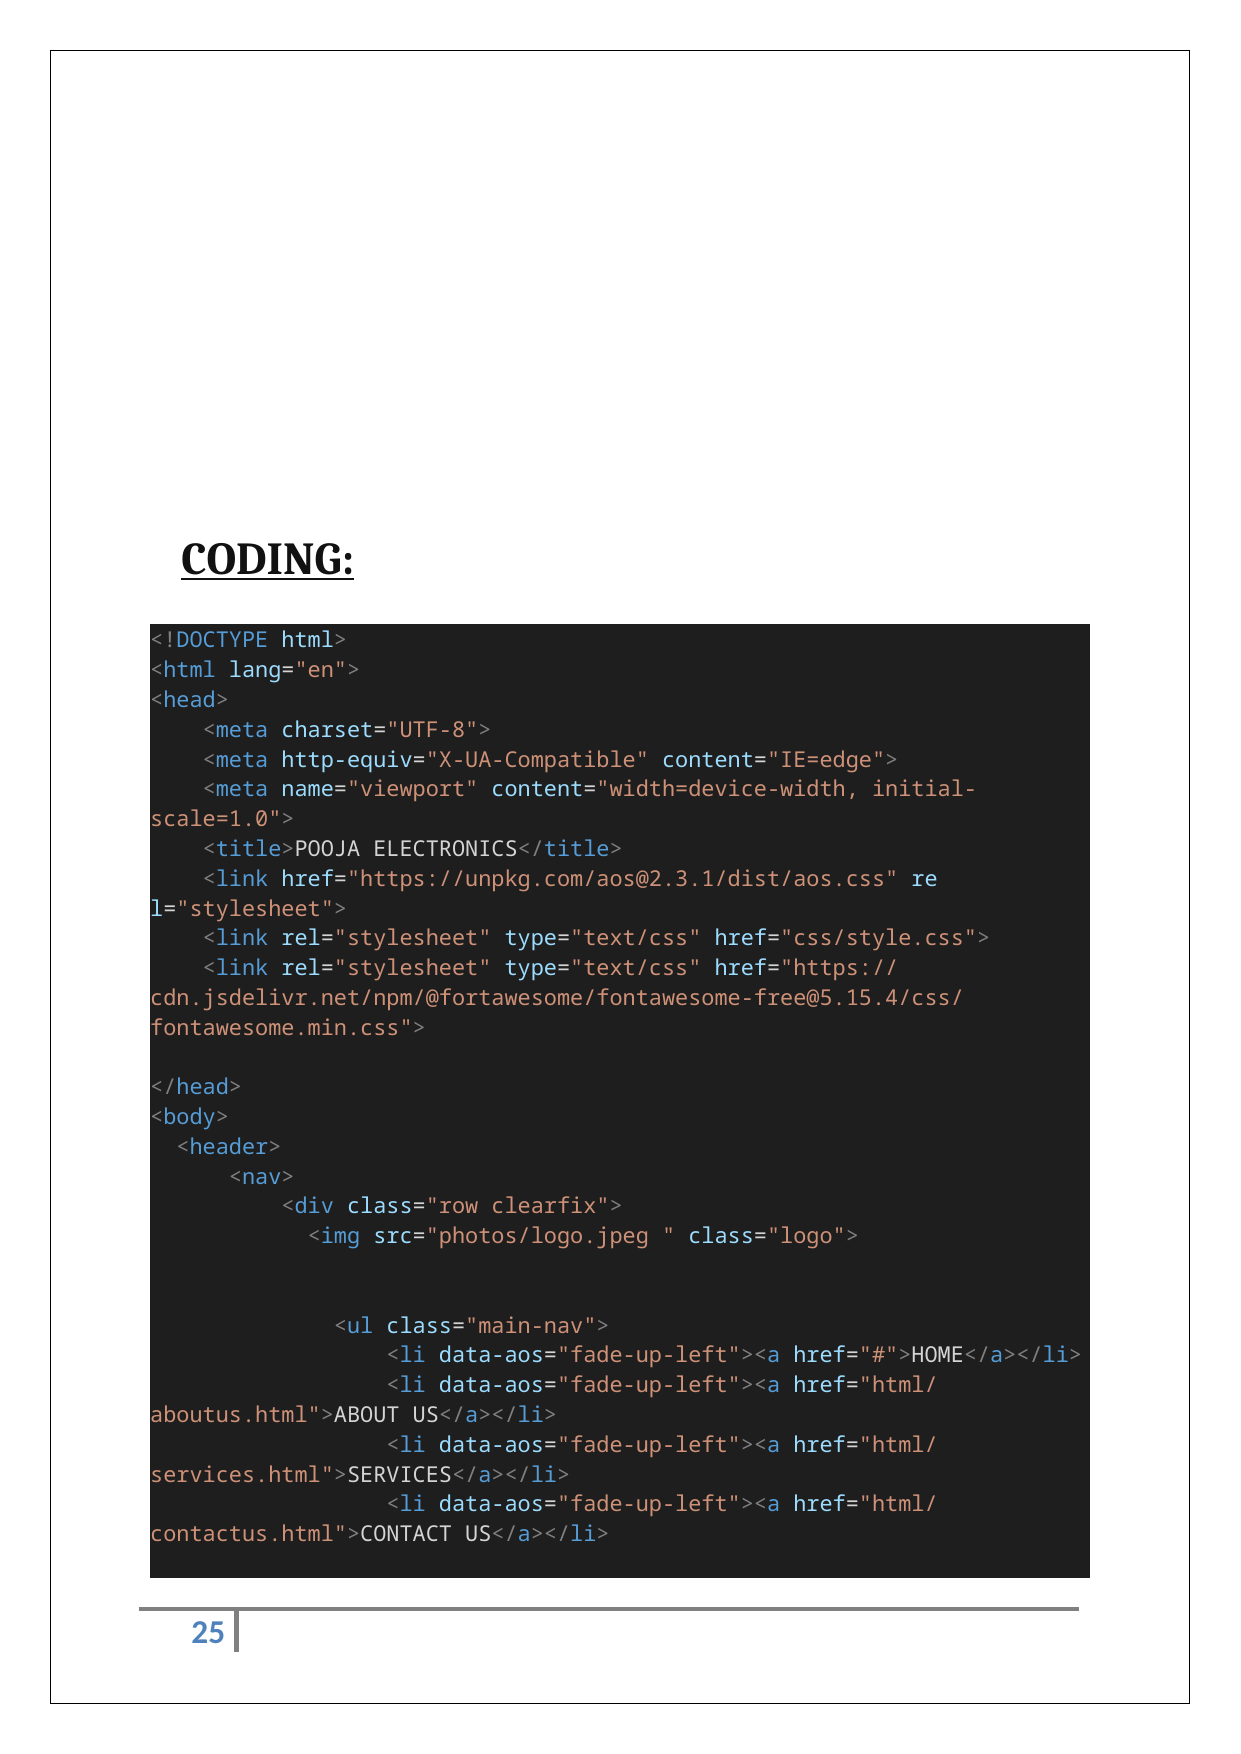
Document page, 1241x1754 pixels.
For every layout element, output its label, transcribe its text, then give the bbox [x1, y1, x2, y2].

text <link href="https://unpkg.com/aos@2.3.1/dist/aos.css" rel="stylesheet"> [150, 863, 1090, 922]
text <li data-aos="fade-up-left"><a href="html/aboutus.html">ABOUT US</a></li> [150, 1369, 1090, 1429]
text <meta http-equiv="X-UA-Compatible" content="IE=edge"> [150, 743, 1090, 773]
text <meta charset="UTF-8"> [150, 714, 1090, 743]
text <meta name="viewport" content="width=device-width, initial-scale=1.0"> [150, 773, 1090, 833]
text <header> [150, 1131, 1090, 1161]
text <li data-aos="fade-up-left"><a href="#">HOME</a></li> [150, 1339, 1090, 1369]
text <title>POOJA ELECTRONICS</title> [150, 833, 1090, 863]
text <ul class="main-nav"> [150, 1309, 1090, 1339]
text <img src="photos/logo.jpeg " class="logo"> [150, 1220, 1090, 1250]
text <nav> [150, 1161, 1090, 1190]
text CODING: [181, 533, 1090, 586]
text <head> [150, 684, 1090, 714]
text <body> [150, 1101, 1090, 1131]
text <li data-aos="fade-up-left"><a href="html/services.html">SERVICES</a></li> [150, 1429, 1090, 1488]
text <li data-aos="fade-up-left"><a href="html/contactus.html">CONTACT US</a></li> [150, 1488, 1090, 1548]
text <link rel="stylesheet" type="text/css" href="https://cdn.jsdelivr.net/npm/@fortawesome/fontawesome-free@5.15.4/css/fontawesome.min.css"> [150, 952, 1090, 1041]
text <div class="row clearfix"> [150, 1190, 1090, 1220]
text <link rel="stylesheet" type="text/css" href="css/style.css"> [150, 922, 1090, 952]
text <!DOCTYPE html> [150, 624, 1090, 654]
text </head> [150, 1071, 1090, 1101]
text <html lang="en"> [150, 654, 1090, 684]
